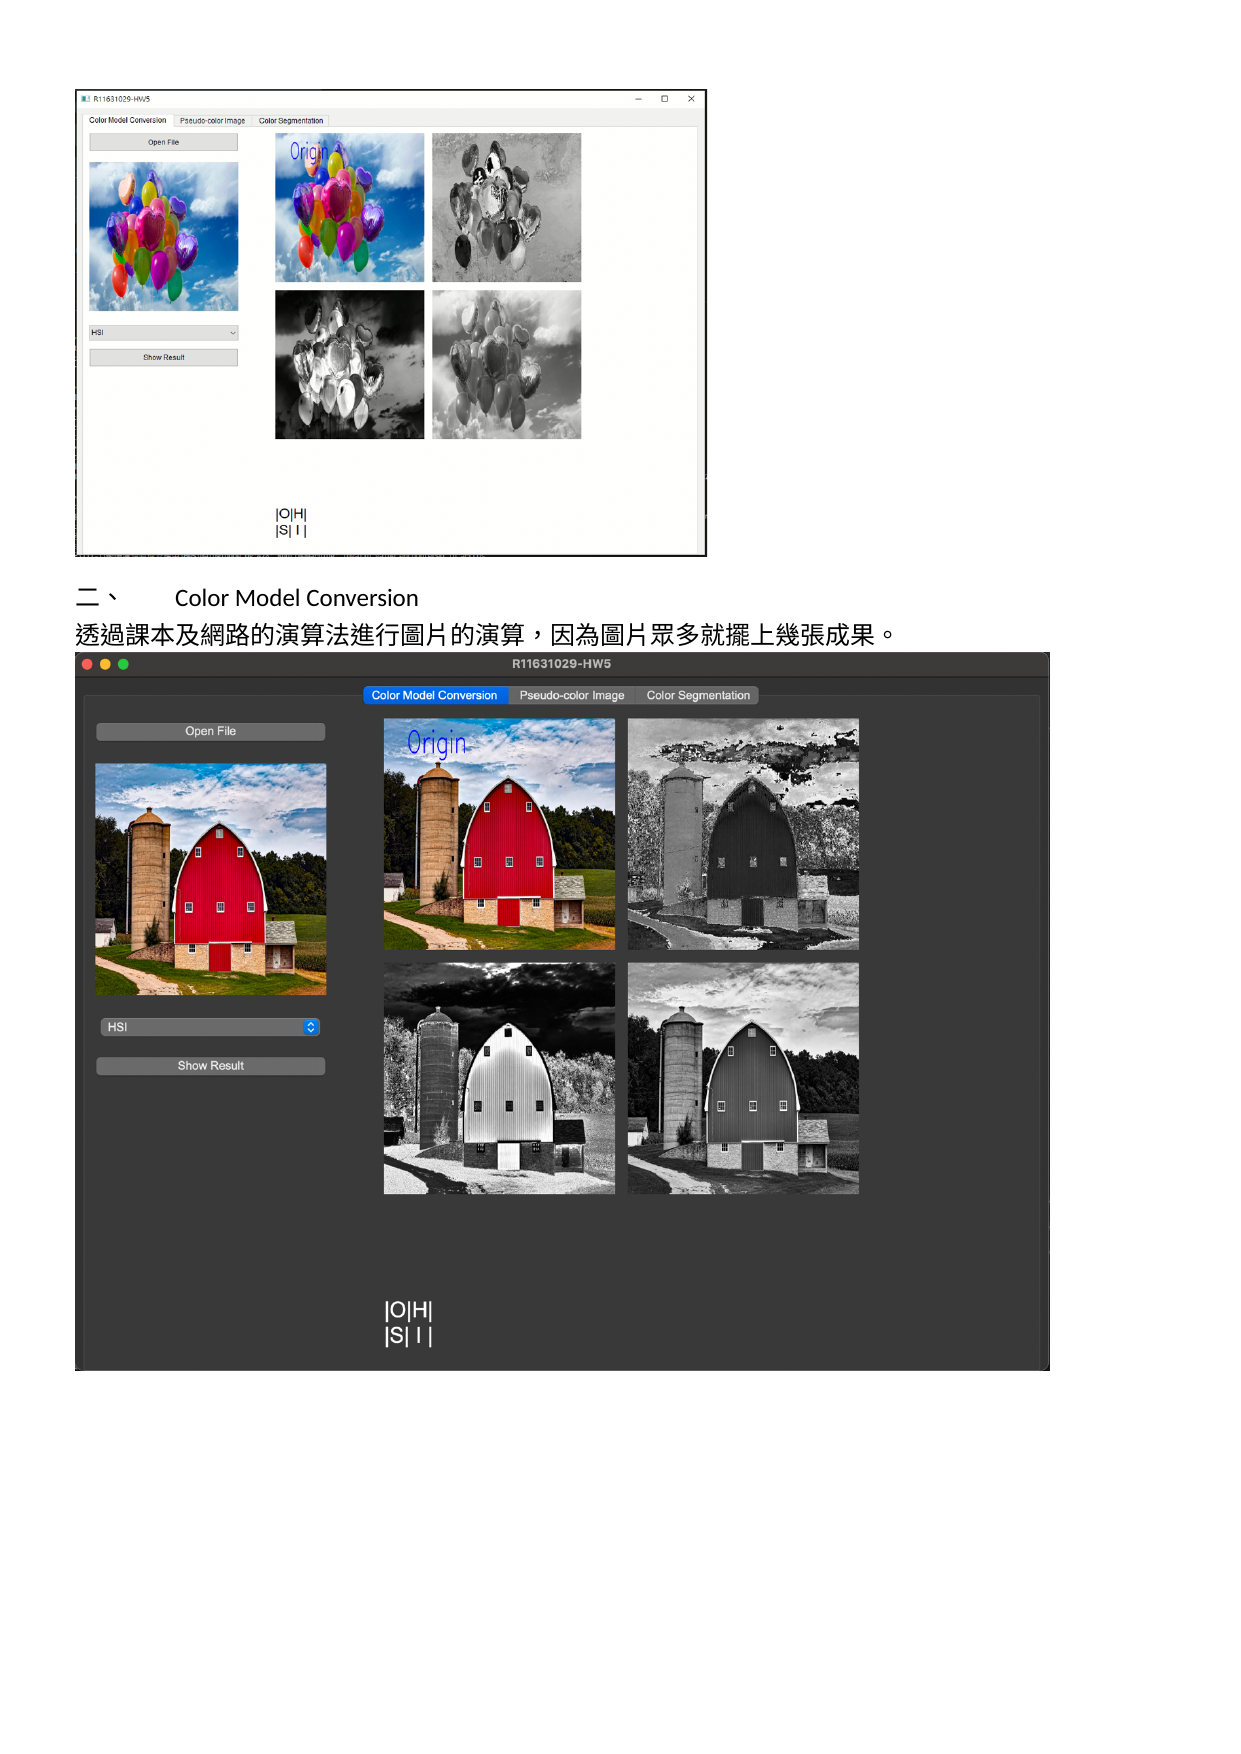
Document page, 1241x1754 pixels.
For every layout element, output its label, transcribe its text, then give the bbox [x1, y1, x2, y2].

picture [75, 89, 708, 557]
picture [75, 652, 1050, 1371]
text 透過課本及網路的演算法進行圖片的演算，因為圖片眾多就擺上幾張成果。 [75, 614, 1165, 652]
list Color Model Conversion [75, 577, 1165, 614]
